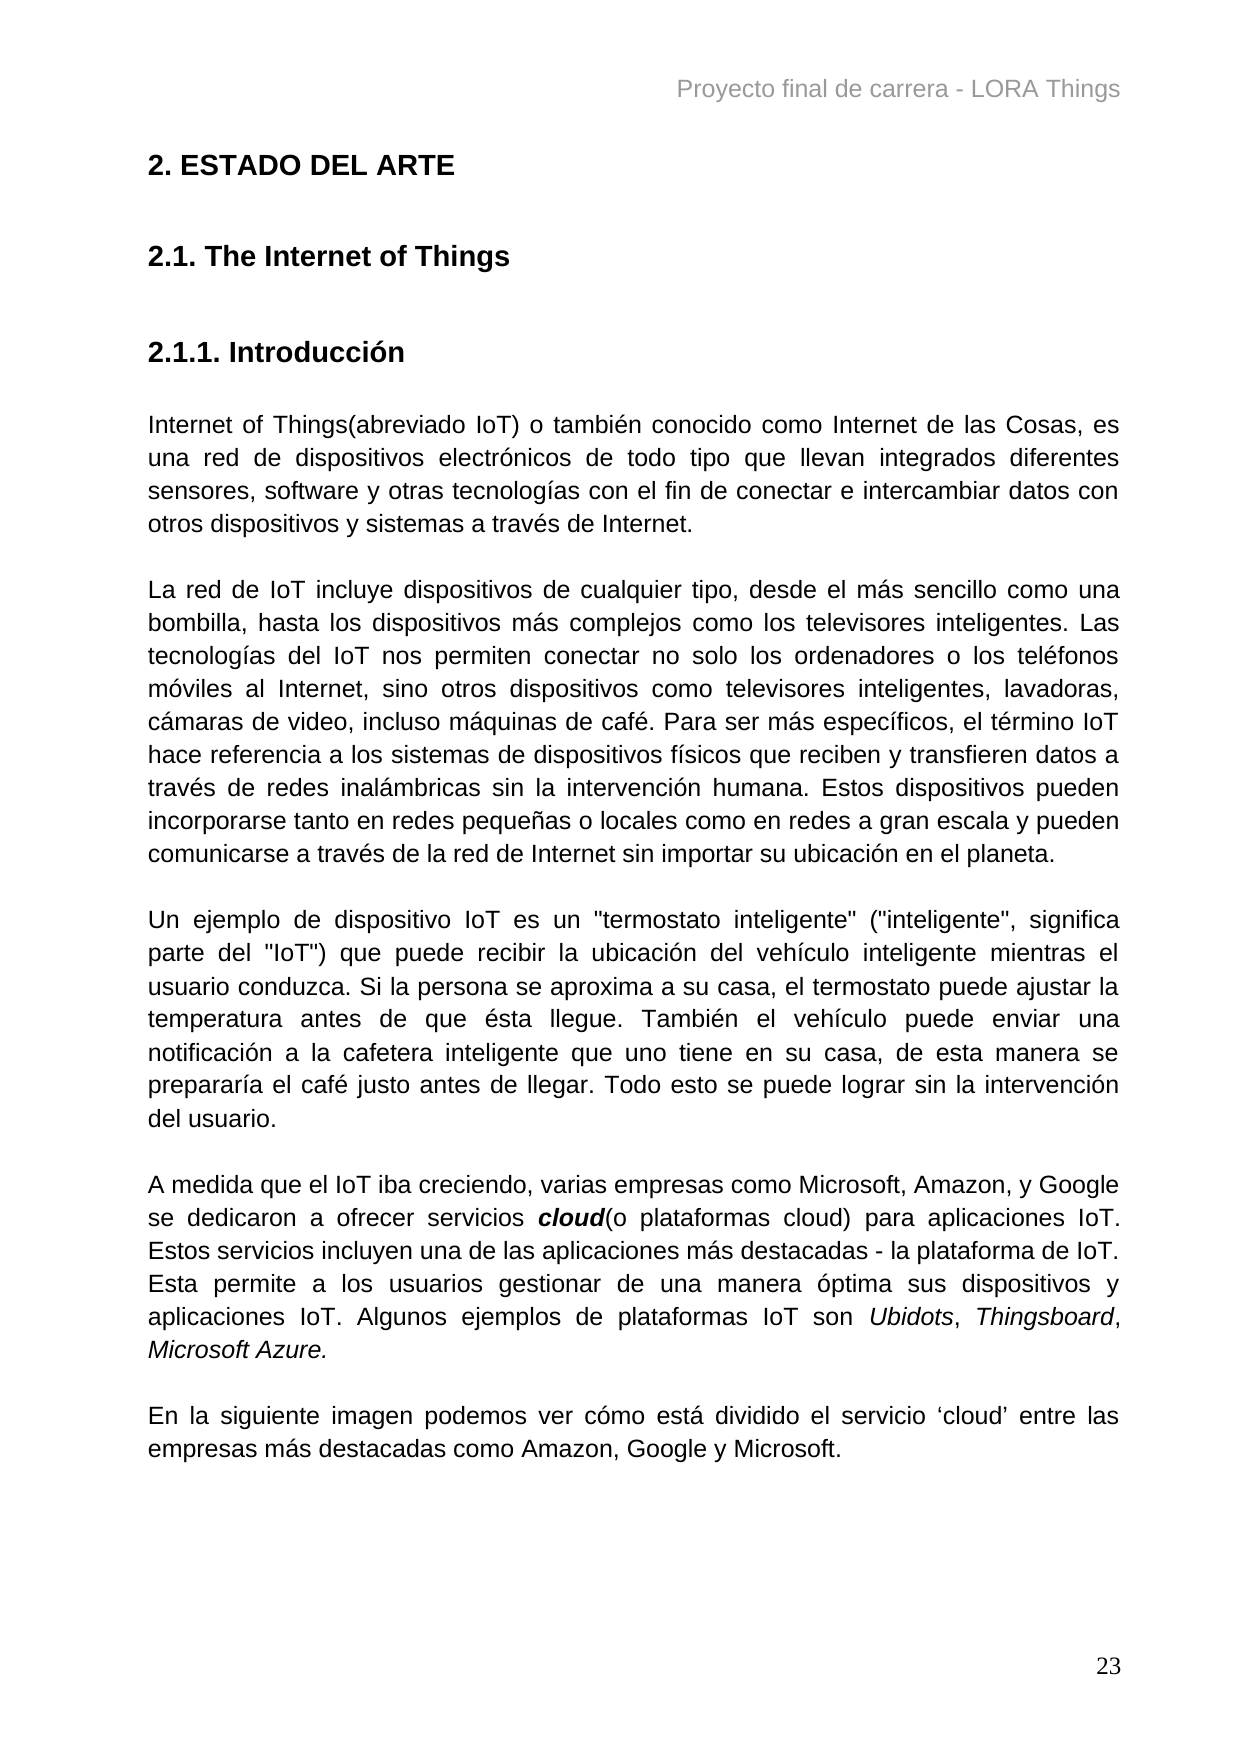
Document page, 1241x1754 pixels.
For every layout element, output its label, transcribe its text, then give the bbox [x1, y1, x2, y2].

subtitle 2.1. The Internet of Things [148, 239, 1121, 272]
text Internet of Things(abreviado IoT) o también conocido como Internet de las Cosas, es una red de dispositivos electrónicos de todo tipo que llevan integrados diferentes sensores, software y otras tecnologías con el fin de conectar e intercambiar datos con otros dispositivos y sistemas a través de Internet. [148, 410, 1121, 538]
subtitle 2. ESTADO DEL ARTE [148, 148, 1121, 181]
subtitle 2.1.1. Introducción [148, 335, 1121, 369]
text Un ejemplo de dispositivo IoT es un "termostato inteligente" ("inteligente", significa parte del "IoT") que puede recibir la ubicación del vehículo inteligente mientras el usuario conduzca. Si la persona se aproxima a su casa, el termostato puede ajustar la temperatura antes de que ésta llegue. También el vehículo puede enviar una notificación a la cafetera inteligente que uno tiene en su casa, de esta manera se prepararía el café justo antes de llegar. Todo esto se puede lograr sin la intervención del usuario. [148, 905, 1121, 1132]
text En la siguiente imagen podemos ver cómo está dividido el servicio ‘cloud’ entre las empresas más destacadas como Amazon, Google y Microsoft. [148, 1401, 1121, 1462]
text A medida que el IoT iba creciendo, varias empresas como Microsoft, Amazon, y Google se dedicaron a ofrecer servicios cloud(o plataformas cloud) para aplicaciones IoT. Estos servicios incluyen una de las aplicaciones más destacadas - la plataforma de IoT. Esta permite a los usuarios gestionar de una manera óptima sus dispositivos y aplicaciones IoT. Algunos ejemplos de plataformas IoT son Ubidots, Thingsboard, Microsoft Azure. [148, 1169, 1121, 1363]
text La red de IoT incluye dispositivos de cualquier tipo, desde el más sencillo como una bombilla, hasta los dispositivos más complejos como los televisores inteligentes. Las tecnologías del IoT nos permiten conectar no solo los ordenadores o los teléfonos móviles al Internet, sino otros dispositivos como televisores inteligentes, lavadoras, cámaras de video, incluso máquinas de café. Para ser más específicos, el término IoT hace referencia a los sistemas de dispositivos físicos que reciben y transfieren datos a través de redes inalámbricas sin la intervención humana. Estos dispositivos pueden incorporarse tanto en redes pequeñas o locales como en redes a gran escala y pueden comunicarse a través de la red de Internet sin importar su ubicación en el planeta. [148, 575, 1121, 868]
